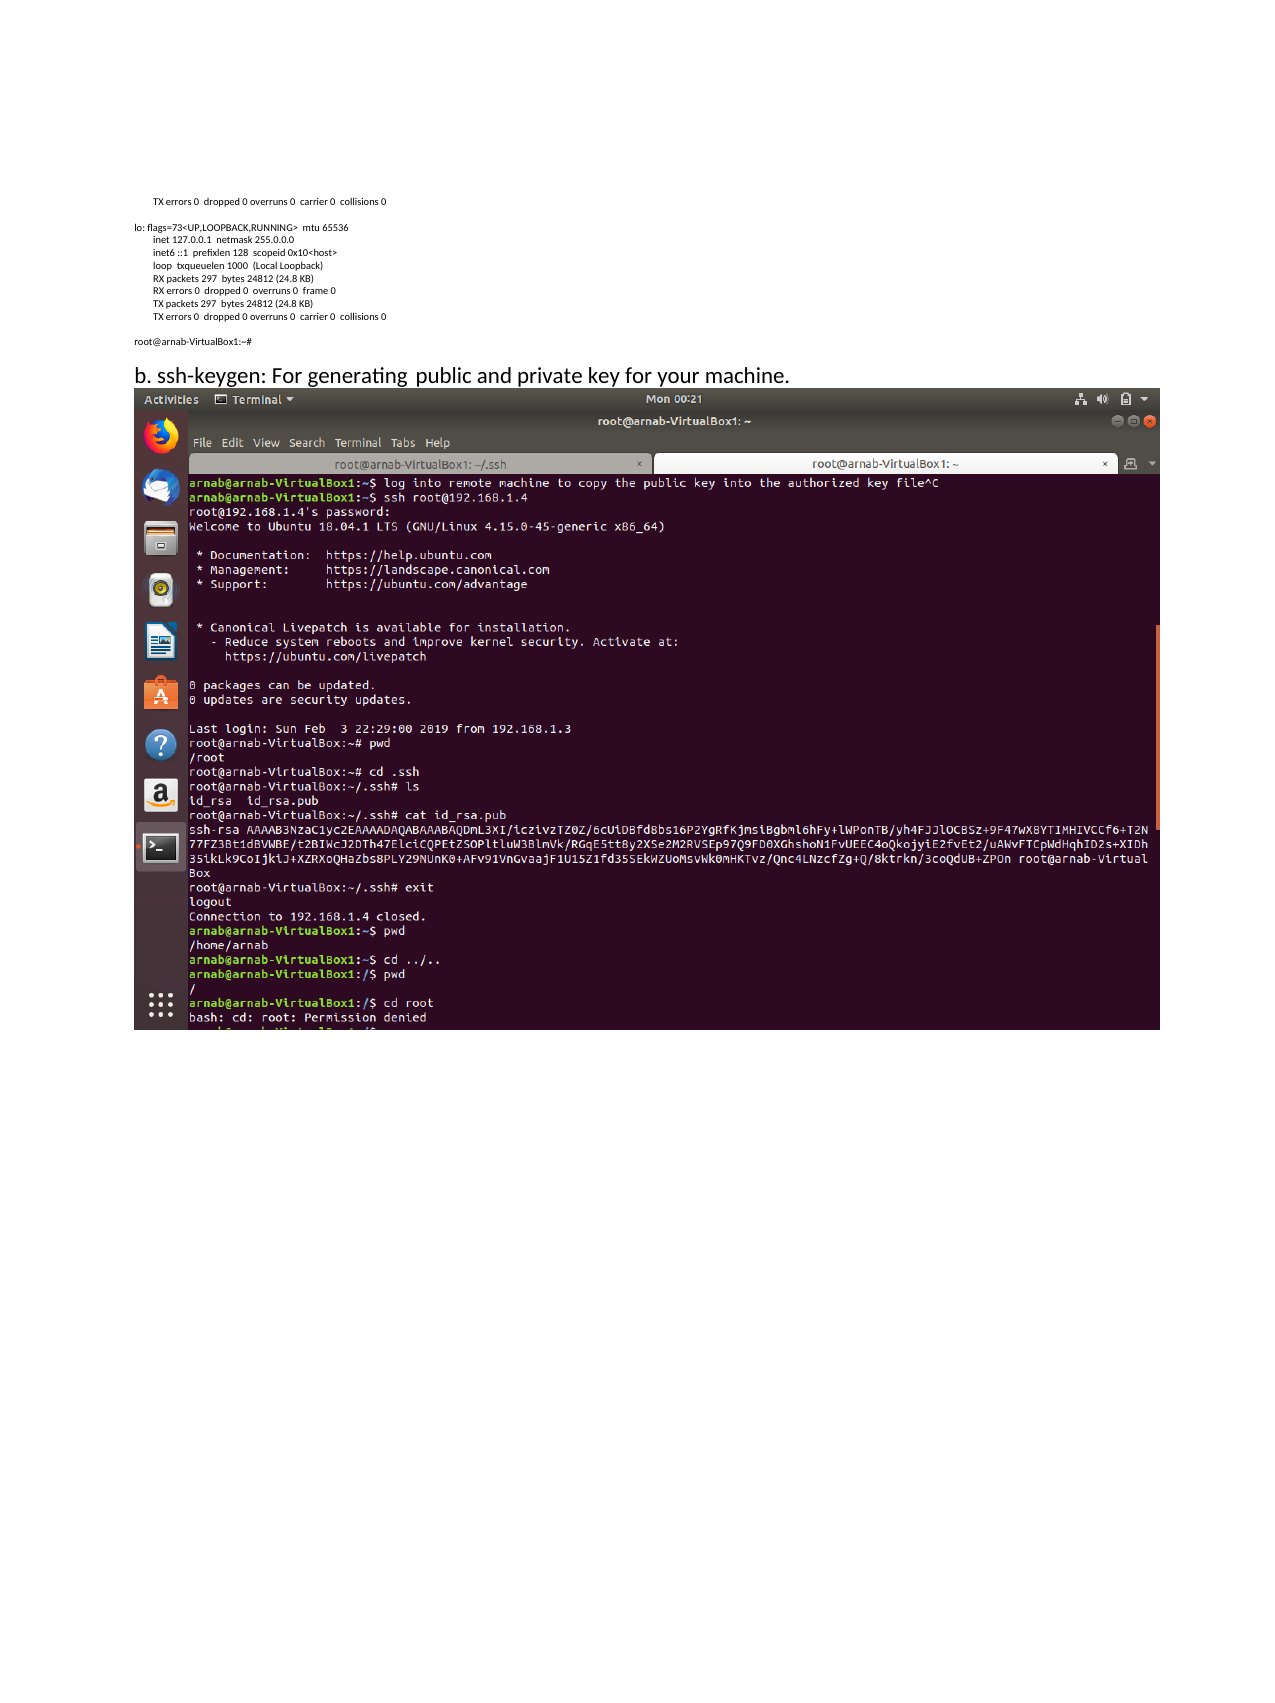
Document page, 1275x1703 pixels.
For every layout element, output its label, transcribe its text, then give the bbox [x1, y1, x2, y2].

text root@arnab-VirtualBox1:~# [134, 335, 1160, 348]
text RX errors 0 dropped 0 overruns 0 frame 0 [134, 284, 1160, 297]
text TX errors 0 dropped 0 overruns 0 carrier 0 collisions 0 [134, 310, 1160, 323]
text loop txqueuelen 1000 (Local Loopback) [134, 259, 1160, 272]
text TX packets 297 bytes 24812 (24.8 KB) [134, 297, 1160, 310]
picture [134, 388, 1160, 1030]
text lo: flags=73<UP,LOOPBACK,RUNNING> mtu 65536 [134, 221, 1160, 234]
text b. ssh-keygen: For generating public and private key for your machine. [134, 361, 1160, 388]
text inet6 ::1 prefixlen 128 scopeid 0x10<host> [134, 246, 1160, 259]
